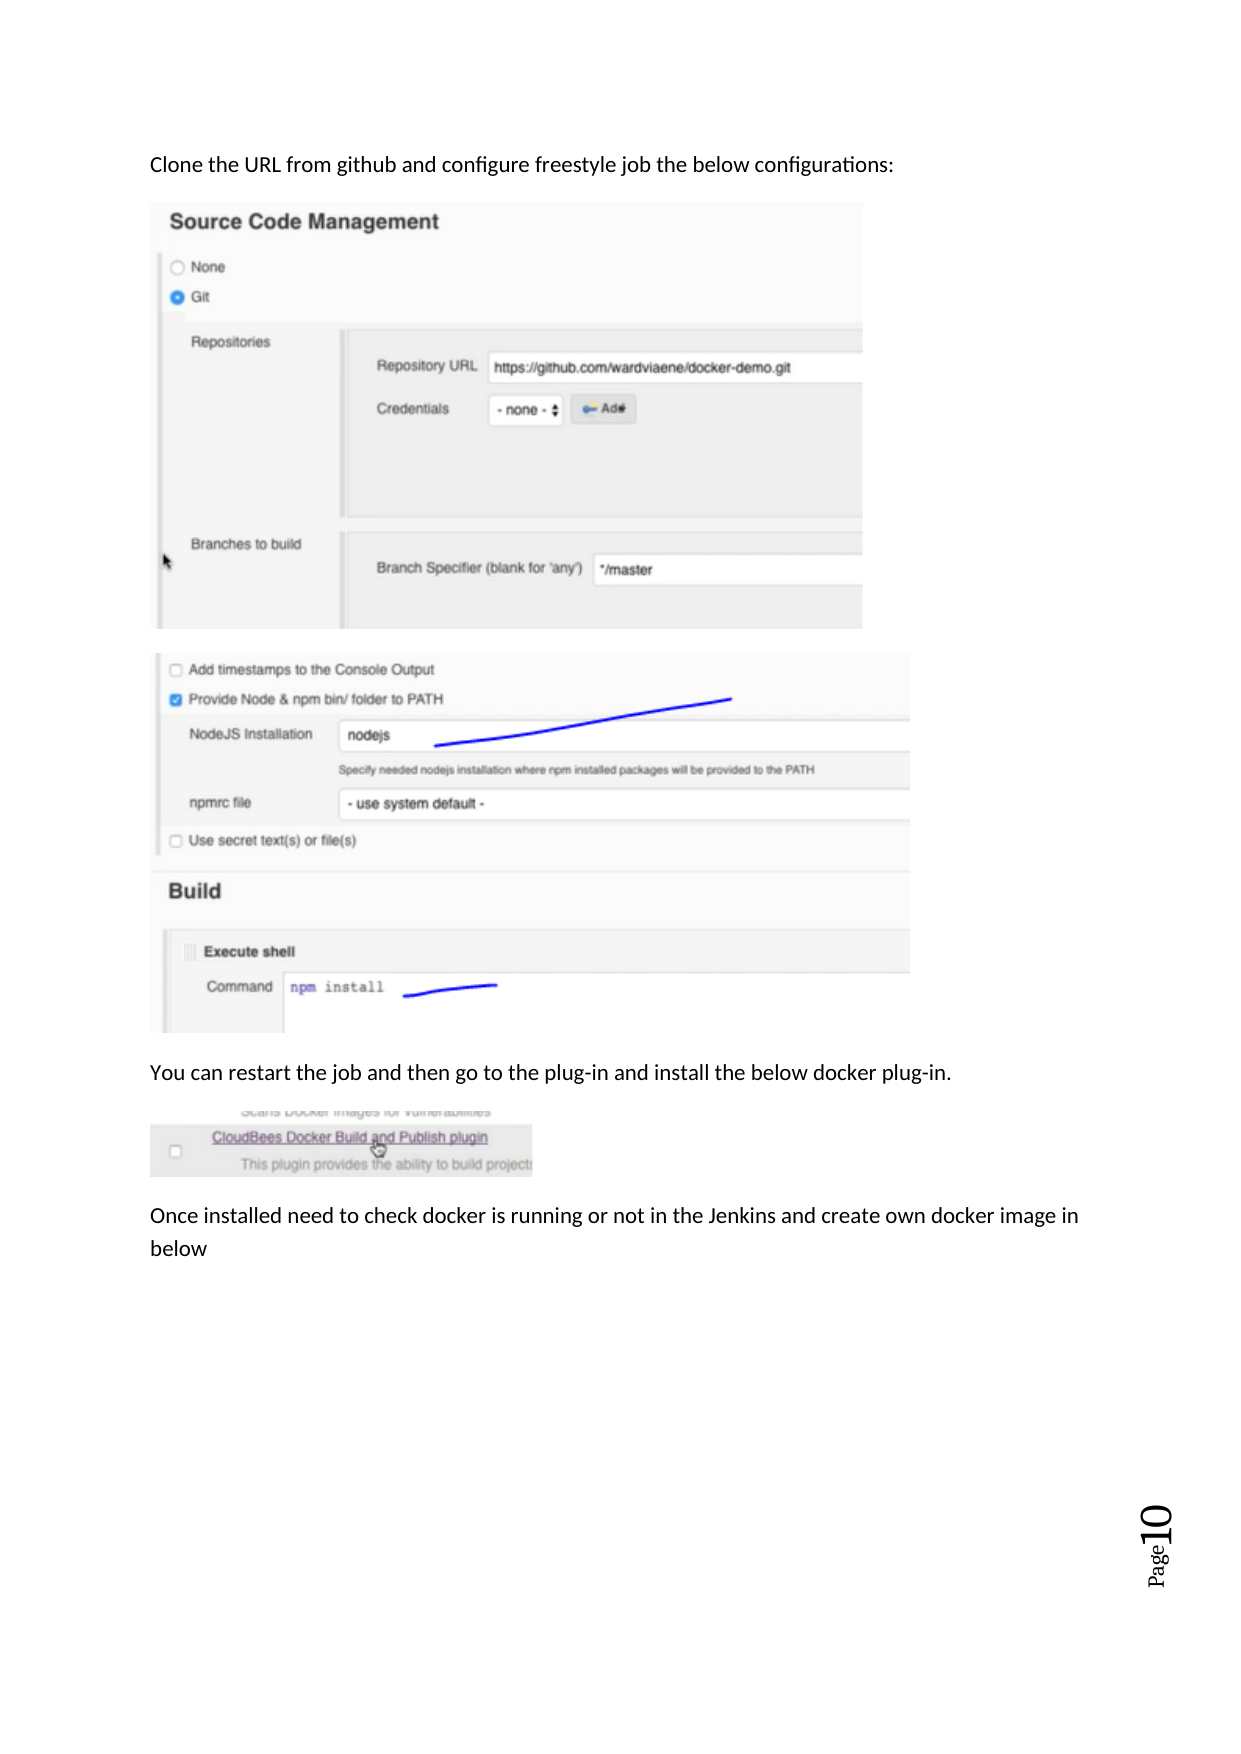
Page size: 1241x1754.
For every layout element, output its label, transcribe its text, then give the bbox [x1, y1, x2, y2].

text Once installed need to check docker is running or not in the Jenkins and create own docker image in below [150, 1202, 1090, 1262]
text Clone the URL from github and configure freestyle job the below configurations: [150, 150, 1090, 178]
picture [150, 653, 910, 1033]
text You can restart the job and then go to the plug-in and install the below docker plug-in. [150, 1058, 1090, 1086]
picture [150, 203, 863, 629]
picture [150, 1111, 533, 1177]
